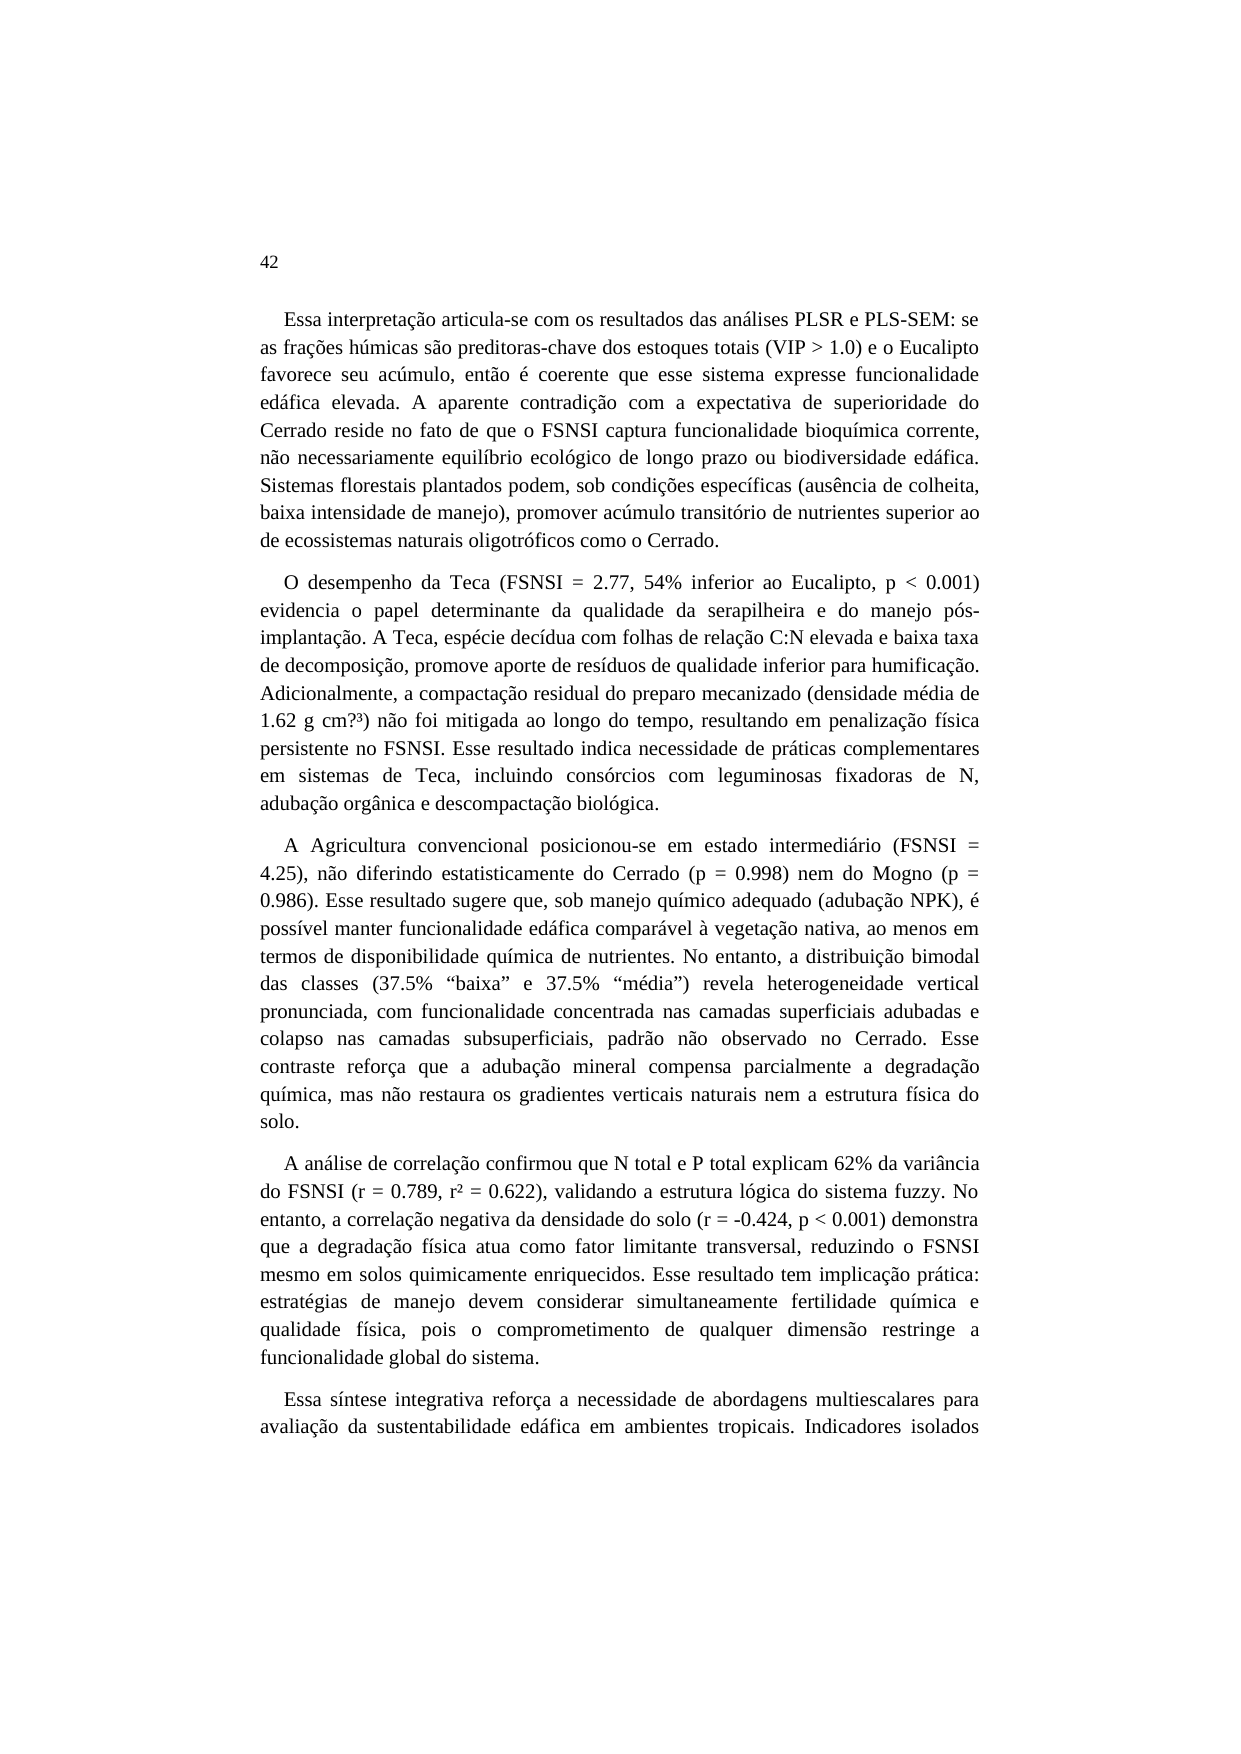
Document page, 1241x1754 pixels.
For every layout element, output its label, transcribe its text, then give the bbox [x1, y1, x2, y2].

text Essa interpretação articula-se com os resultados das análises PLSR e PLS-SEM: se as frações húmicas são preditoras-chave dos estoques totais (VIP > 1.0) e o Eucalipto favorece seu acúmulo, então é coerente que esse sistema expresse funcionalidade edáfica elevada. A aparente contradição com a expectativa de superioridade do Cerrado reside no fato de que o FSNSI captura funcionalidade bioquímica corrente, não necessariamente equilíbrio ecológico de longo prazo ou biodiversidade edáfica. Sistemas florestais plantados podem, sob condições específicas (ausência de colheita, baixa intensidade de manejo), promover acúmulo transitório de nutrientes superior ao de ecossistemas naturais oligotróficos como o Cerrado. [260, 307, 980, 552]
text O desempenho da Teca (FSNSI = 2.77, 54% inferior ao Eucalipto, p < 0.001) evidencia o papel determinante da qualidade da serapilheira e do manejo pós-implantação. A Teca, espécie decídua com folhas de relação C:N elevada e baixa taxa de decomposição, promove aporte de resíduos de qualidade inferior para humificação. Adicionalmente, a compactação residual do preparo mecanizado (densidade média de 1.62 g cm?³) não foi mitigada ao longo do tempo, resultando em penalização física persistente no FSNSI. Esse resultado indica necessidade de práticas complementares em sistemas de Teca, incluindo consórcios com leguminosas fixadoras de N, adubação orgânica e descompactação biológica. [260, 570, 980, 815]
text A Agricultura convencional posicionou-se em estado intermediário (FSNSI = 4.25), não diferindo estatisticamente do Cerrado (p = 0.998) nem do Mogno (p = 0.986). Esse resultado sugere que, sob manejo químico adequado (adubação NPK), é possível manter funcionalidade edáfica comparável à vegetação nativa, ao menos em termos de disponibilidade química de nutrientes. No entanto, a distribuição bimodal das classes (37.5% “baixa” e 37.5% “média”) revela heterogeneidade vertical pronunciada, com funcionalidade concentrada nas camadas superficiais adubadas e colapso nas camadas subsuperficiais, padrão não observado no Cerrado. Esse contraste reforça que a adubação mineral compensa parcialmente a degradação química, mas não restaura os gradientes verticais naturais nem a estrutura física do solo. [260, 833, 980, 1133]
text A análise de correlação confirmou que N total e P total explicam 62% da variância do FSNSI (r = 0.789, r² = 0.622), validando a estrutura lógica do sistema fuzzy. No entanto, a correlação negativa da densidade do solo (r = -0.424, p < 0.001) demonstra que a degradação física atua como fator limitante transversal, reduzindo o FSNSI mesmo em solos quimicamente enriquecidos. Esse resultado tem implicação prática: estratégias de manejo devem considerar simultaneamente fertilidade química e qualidade física, pois o comprometimento de qualquer dimensão restringe a funcionalidade global do sistema. [260, 1151, 980, 1369]
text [260, 1387, 980, 1438]
